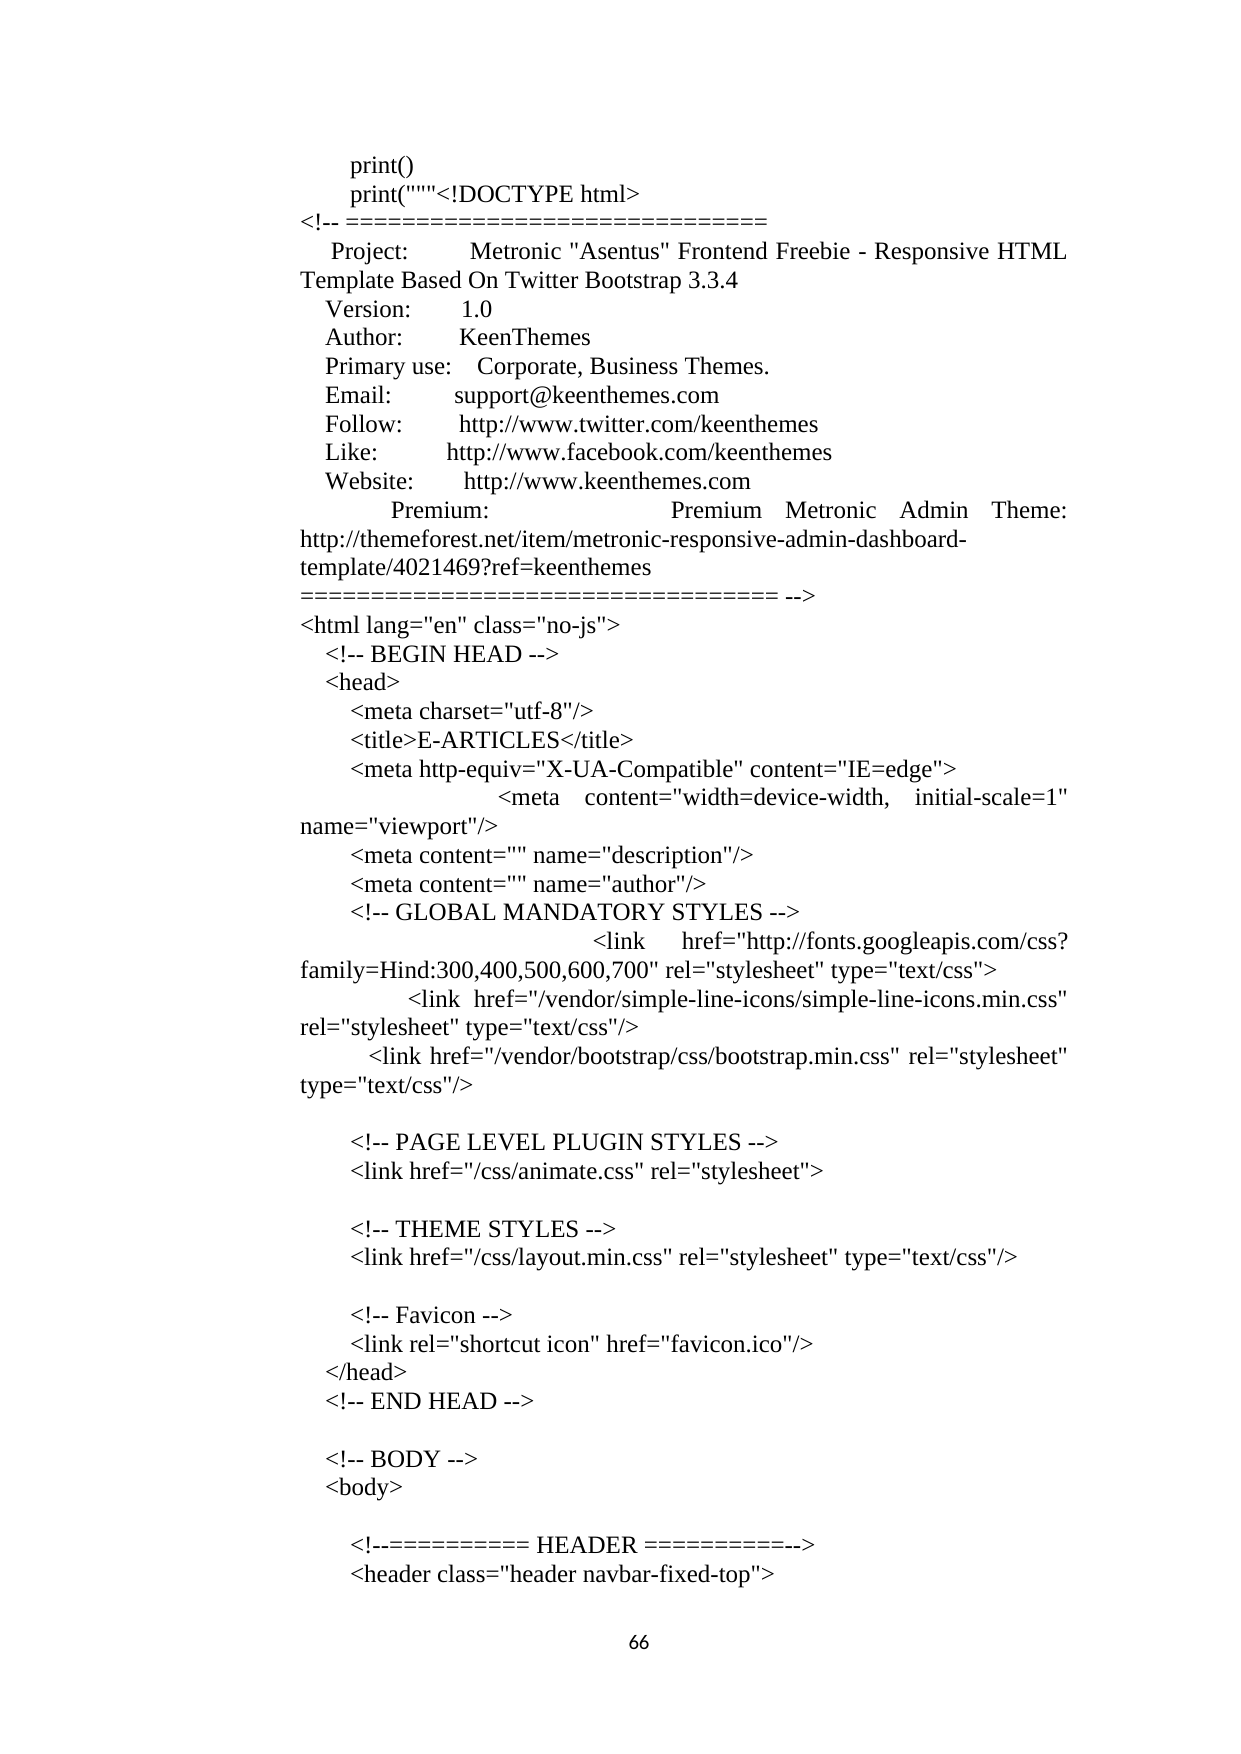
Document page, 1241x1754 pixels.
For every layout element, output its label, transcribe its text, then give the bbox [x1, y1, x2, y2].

text Premium: Premium Metronic Admin Theme: http://themeforest.net/item/metronic-responsive-admin-dashboard-template/4021469?ref=keenthemes [300, 495, 1069, 581]
text Author: KeenThemes [300, 322, 1069, 351]
text <link href="http://fonts.googleapis.com/css?family=Hind:300,400,500,600,700" rel="stylesheet" type="text/css"> [300, 926, 1069, 984]
text <!-- BODY --> [300, 1444, 1069, 1472]
text <!-- PAGE LEVEL PLUGIN STYLES --> [300, 1127, 1069, 1156]
text <!-- GLOBAL MANDATORY STYLES --> [300, 897, 1069, 926]
text <meta charset="utf-8"/> [300, 696, 1069, 725]
text <!-- END HEAD --> [300, 1386, 1069, 1415]
text </head> [300, 1357, 1069, 1386]
text <!-- ============================== [300, 207, 1069, 236]
text <!-- THEME STYLES --> [300, 1214, 1069, 1242]
text <!-- BEGIN HEAD --> [300, 639, 1069, 667]
text print() [300, 150, 1069, 179]
text <meta content="" name="author"/> [300, 869, 1069, 897]
text <header class="header navbar-fixed-top"> [300, 1559, 1069, 1587]
text <!--========== HEADER ==========--> [300, 1530, 1069, 1559]
text <meta content="width=device-width, initial-scale=1" name="viewport"/> [300, 782, 1069, 840]
text <meta http-equiv="X-UA-Compatible" content="IE=edge"> [300, 754, 1069, 782]
text print("""<!DOCTYPE html> [300, 179, 1069, 207]
text Version: 1.0 [300, 294, 1069, 322]
text Project: Metronic "Asentus" Frontend Freebie - Responsive HTML Template Based On Twitter Bootstrap 3.3.4 [300, 236, 1069, 294]
text <!-- Favicon --> [300, 1300, 1069, 1329]
text Primary use: Corporate, Business Themes. [300, 351, 1069, 380]
text Email: support@keenthemes.com [300, 380, 1069, 409]
text Follow: http://www.twitter.com/keenthemes [300, 409, 1069, 437]
text <link href="/css/animate.css" rel="stylesheet"> [300, 1156, 1069, 1185]
text ================================== --> [300, 581, 1069, 610]
text <html lang="en" class="no-js"> [300, 610, 1069, 639]
text <link href="/vendor/simple-line-icons/simple-line-icons.min.css" rel="stylesheet" type="text/css"/> [300, 984, 1069, 1041]
text <body> [300, 1472, 1069, 1501]
text <link href="/vendor/bootstrap/css/bootstrap.min.css" rel="stylesheet" type="text/css"/> [300, 1041, 1069, 1099]
text Like: http://www.facebook.com/keenthemes [300, 437, 1069, 466]
text <link href="/css/layout.min.css" rel="stylesheet" type="text/css"/> [300, 1242, 1069, 1271]
text <head> [300, 667, 1069, 696]
text <meta content="" name="description"/> [300, 840, 1069, 869]
text <title>E-ARTICLES</title> [300, 725, 1069, 754]
text <link rel="shortcut icon" href="favicon.ico"/> [300, 1329, 1069, 1357]
text Website: http://www.keenthemes.com [300, 466, 1069, 495]
